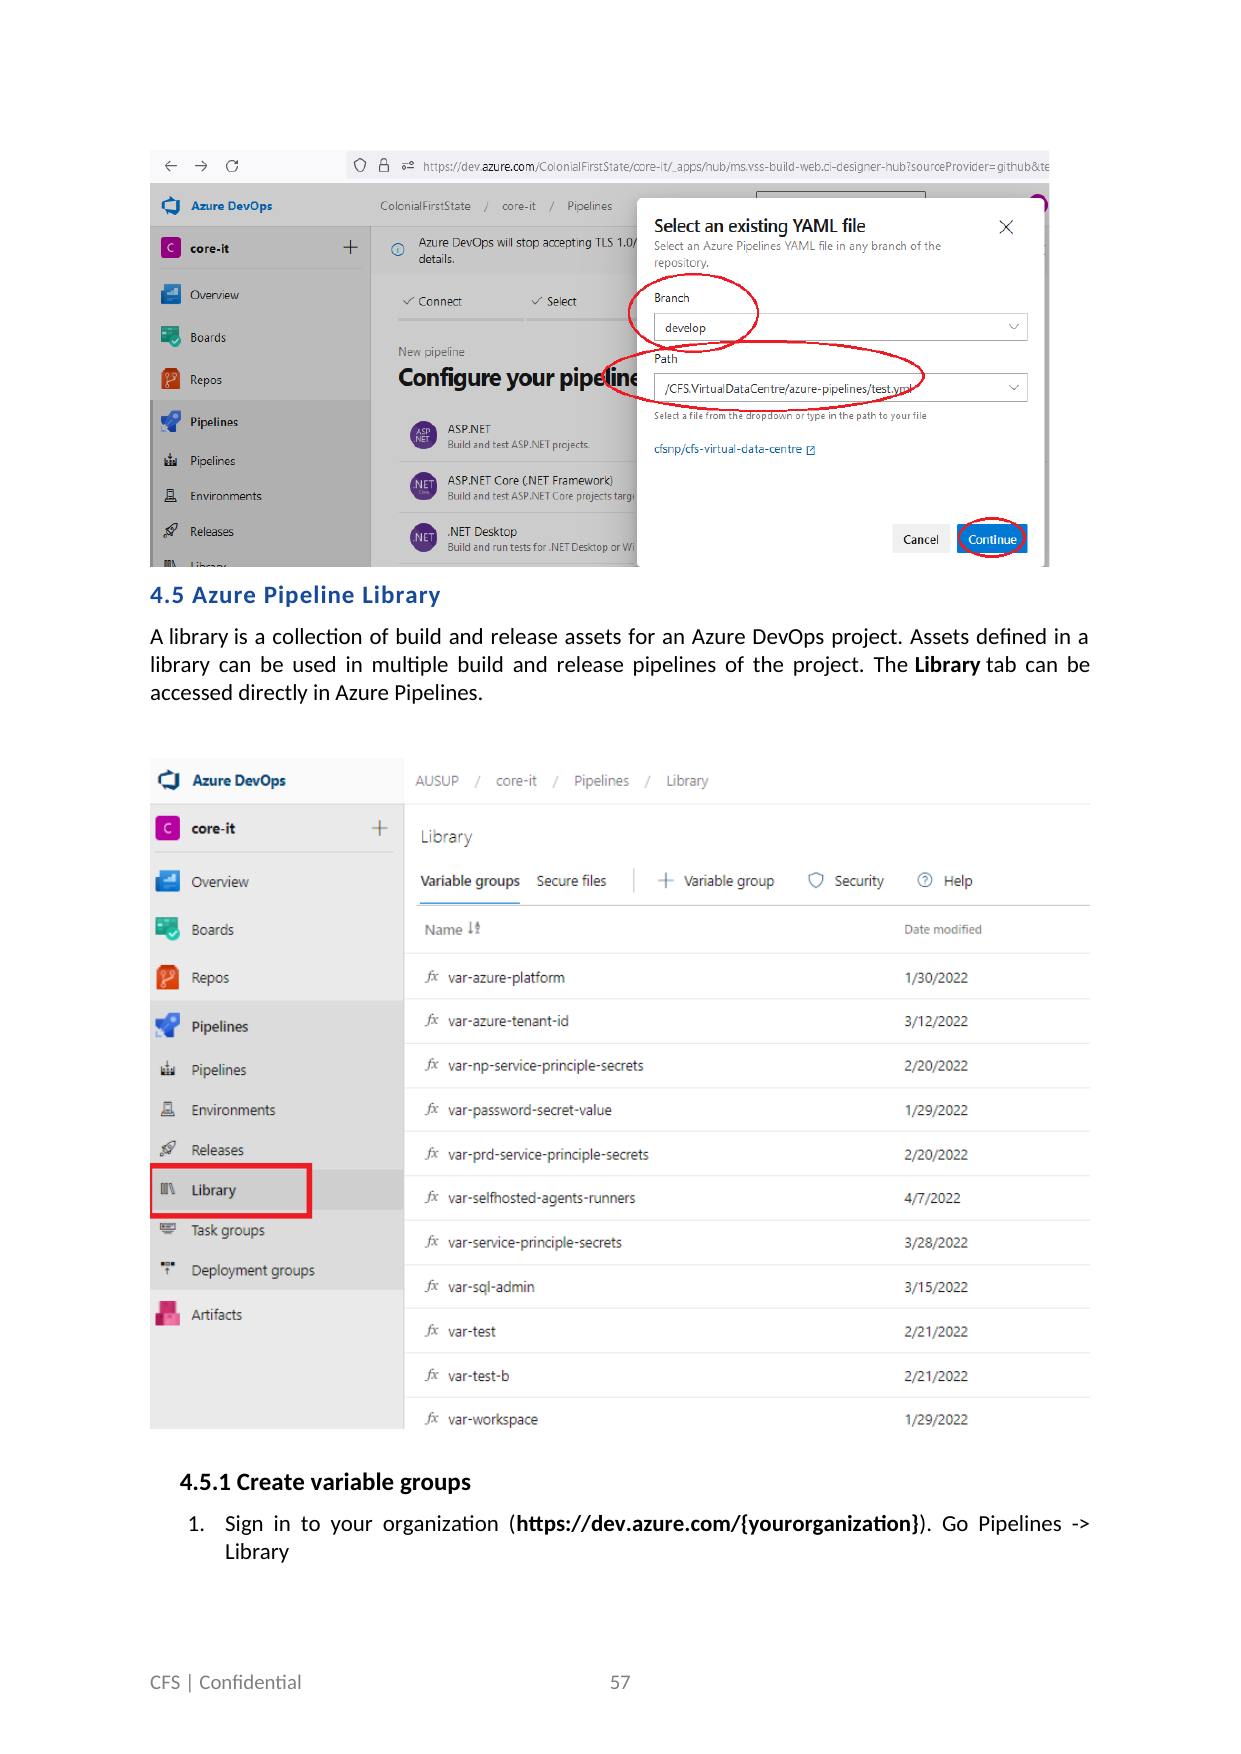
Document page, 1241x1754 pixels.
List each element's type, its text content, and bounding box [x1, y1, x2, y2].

text Create variable groups [179, 1466, 1090, 1496]
picture [150, 150, 1050, 567]
text Azure Pipeline Library [150, 579, 1090, 609]
picture [150, 758, 1091, 1429]
list Sign in to your organization (https://dev.azure.com/{yourorganization}). Go Pipelines -> Library [187, 1509, 1090, 1565]
text A library is a collection of build and release assets for an Azure DevOps project. Assets defined in a library can be used in multiple build and release pipelines of the project. The Library tab can be accessed directly in Azure Pipelines. [150, 622, 1090, 706]
